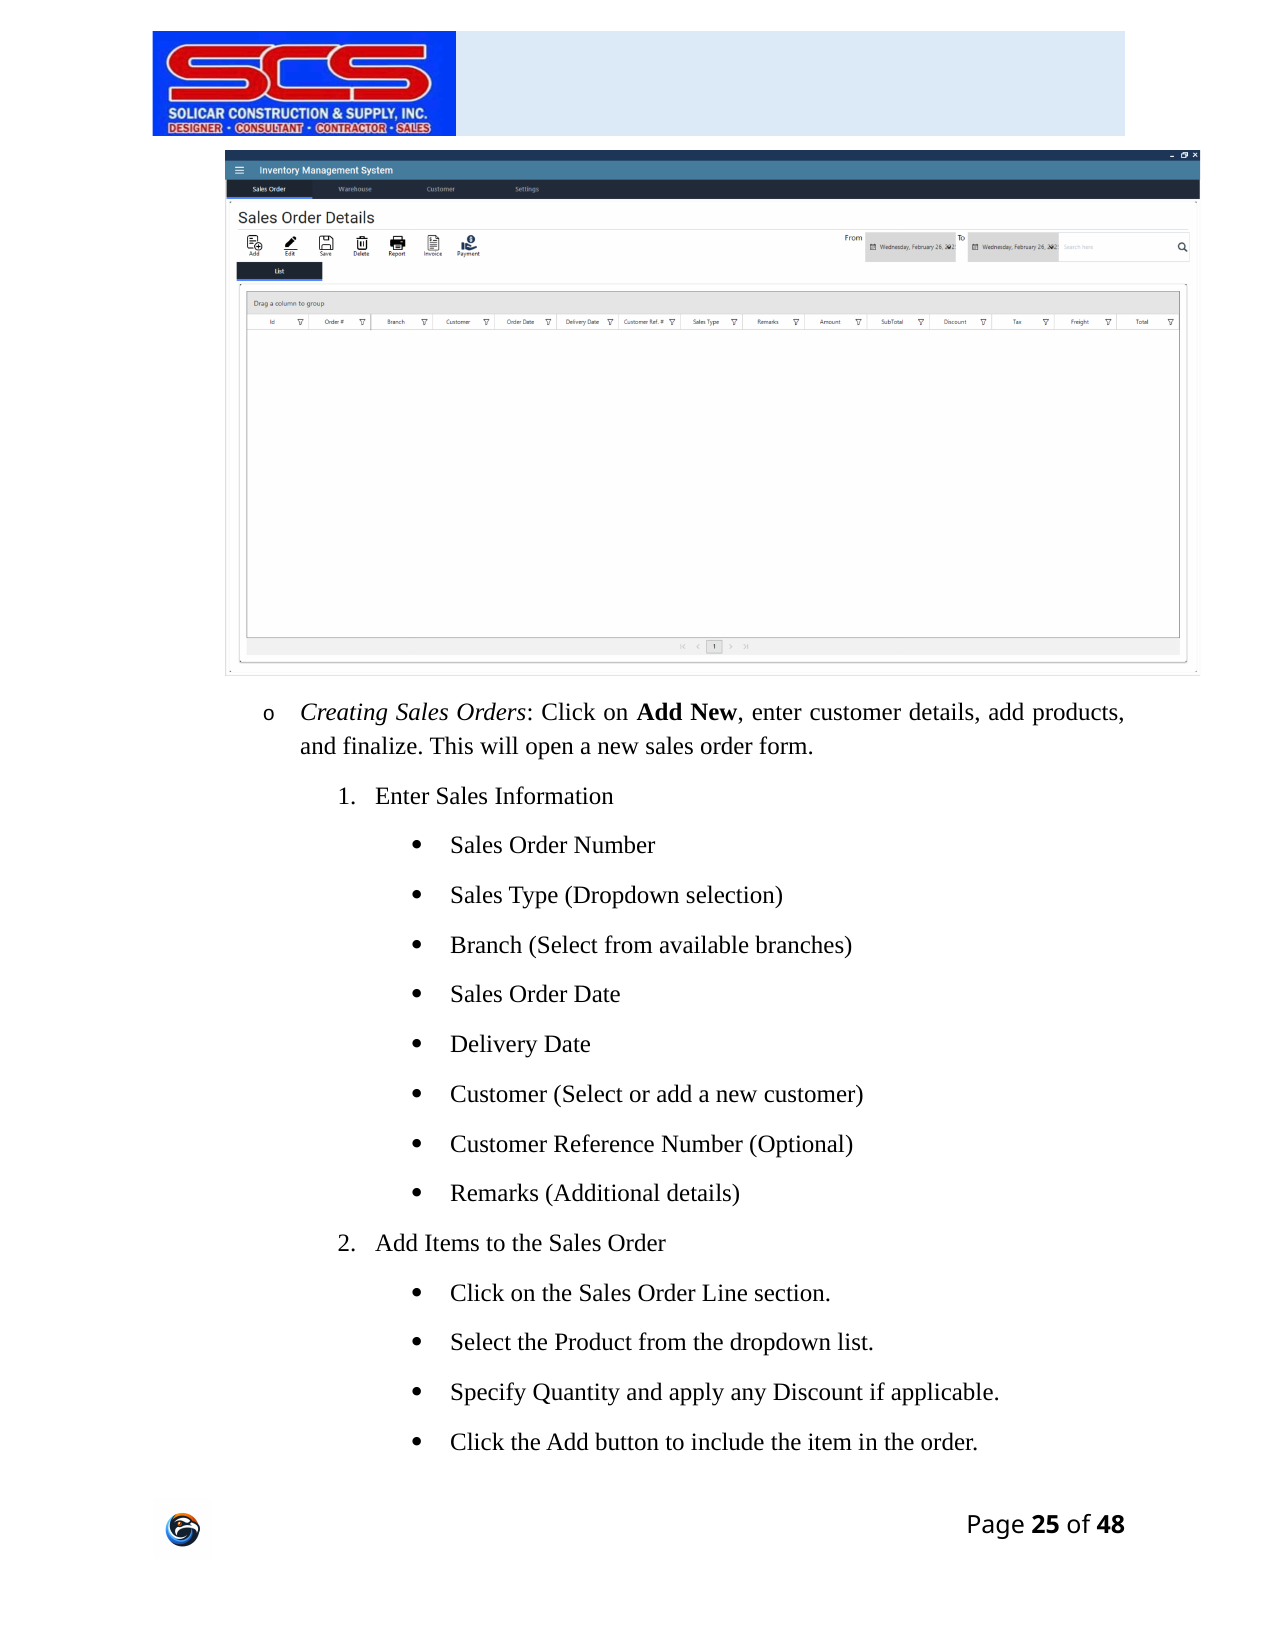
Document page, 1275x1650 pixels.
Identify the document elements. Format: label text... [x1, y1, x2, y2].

list Sales Order Date [412, 979, 1125, 1008]
picture [152, 31, 456, 136]
list Creating Sales Orders: Click on Add New, enter customer details, add products, and finalize. This will open a new sales order form. [262, 697, 1125, 760]
list Enter Sales Information [337, 781, 1125, 809]
list Remarks (Additional details) [412, 1178, 1125, 1207]
list Branch (Select from available branches) [412, 930, 1125, 959]
list Select the Product from the dropdown list. [412, 1327, 1125, 1356]
list Customer (Select or add a new customer) [412, 1079, 1125, 1108]
list Add Items to the Sales Order [337, 1228, 1125, 1257]
list Delivery Date [412, 1029, 1125, 1058]
list Customer Reference Number (Optional) [412, 1129, 1125, 1157]
list Click the Add button to include the item in the order. [412, 1427, 1125, 1456]
list Sales Order Number [412, 831, 1125, 859]
list Sales Type (Dropdown selection) [412, 880, 1125, 909]
picture [225, 150, 1200, 676]
picture [152, 1498, 213, 1559]
list Specify Quantity and apply any Discount if applicable. [412, 1377, 1125, 1406]
list Click on the Sales Order Line section. [412, 1278, 1125, 1306]
